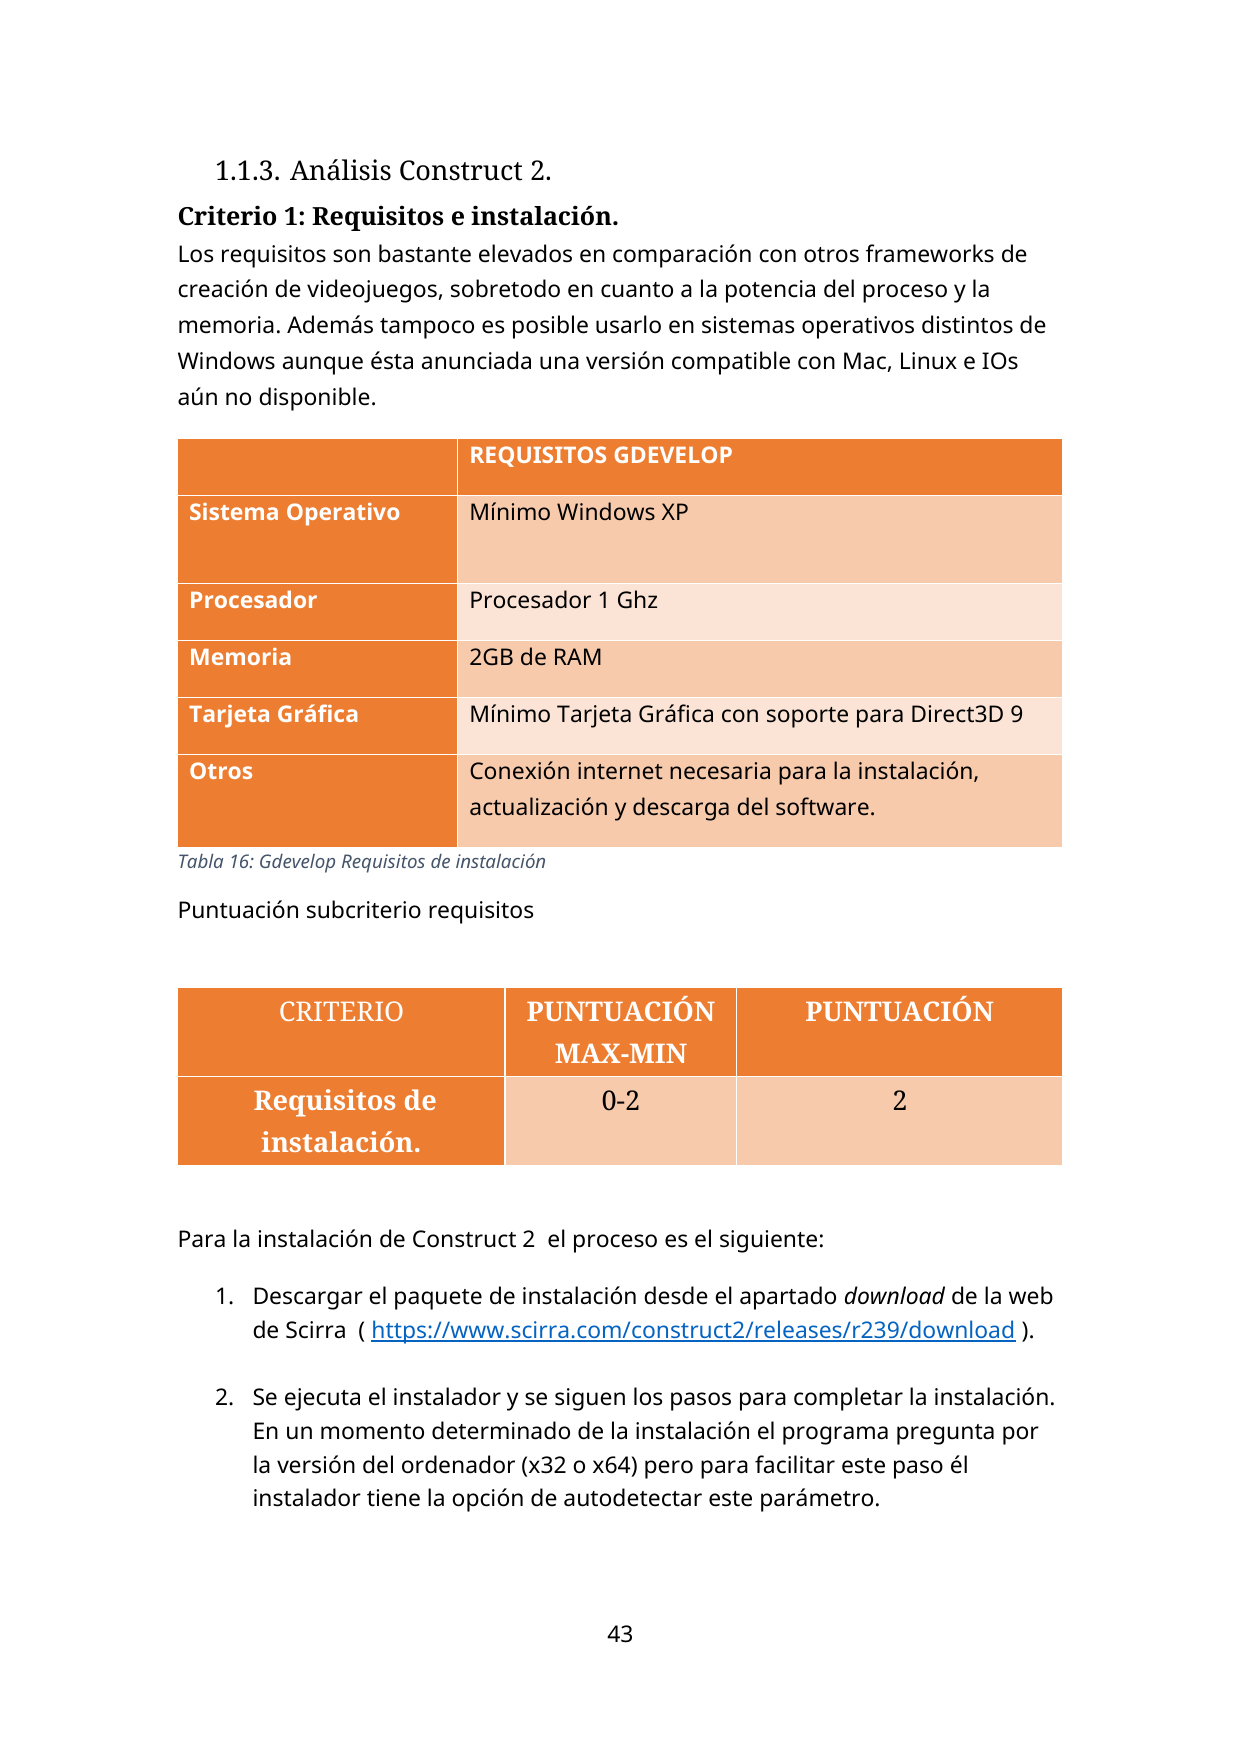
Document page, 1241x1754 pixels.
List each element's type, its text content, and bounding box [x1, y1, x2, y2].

table_cell Procesador [178, 584, 457, 640]
table_cell Tarjeta Gráfica [178, 698, 457, 754]
table_cell Otros [178, 755, 457, 847]
table_cell Mínimo Windows XP [458, 496, 1062, 583]
table_cell Mínimo Tarjeta Gráfica con soporte para Direct3D 9 [458, 698, 1062, 754]
table_header [178, 439, 457, 495]
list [215, 1381, 1063, 1514]
table_cell Conexión internet necesaria para la instalación, actualización y descarga del software. [458, 755, 1062, 847]
text Los requisitos son bastante elevados en comparación con otros frameworks de creación de videojuegos, sobretodo en cuanto a la potencia del proceso y la memoria. Además tampoco es posible usarlo en sistemas operativos distintos de Windows aunque ésta anunciada una versión compatible con Mac, Linux e IOs aún no disponible. [177, 237, 1063, 412]
subtitle Criterio 1: Requisitos e instalación. [177, 198, 1063, 232]
subtitle Análisis Construct 2. [215, 152, 1063, 189]
table_header REQUISITOS GDEVELOP [458, 439, 1062, 495]
list Descargar el paquete de instalación desde el apartado download de la web de Scirra ( https://www.scirra.com/construct2/releases/r239/download ). [215, 1280, 1063, 1379]
table_header PUNTUACIÓN MAX-MIN [506, 988, 736, 1076]
table_cell Procesador 1 Ghz [458, 584, 1062, 640]
table_header PUNTUACIÓN [737, 988, 1062, 1076]
table_header CRITERIO [178, 988, 504, 1076]
table_cell 2GB de RAM [458, 641, 1062, 697]
subtitle Puntuación subcriterio requisitos [177, 894, 1063, 926]
table_cell Sistema Operativo [178, 496, 457, 583]
table_cell 0-2 [506, 1077, 736, 1165]
text Para la instalación de Construct 2 el proceso es el siguiente: [177, 1223, 1063, 1254]
table_cell 2 [737, 1077, 1062, 1165]
table_cell Requisitos de instalación. [178, 1077, 504, 1165]
table_cell Memoria [178, 641, 457, 697]
